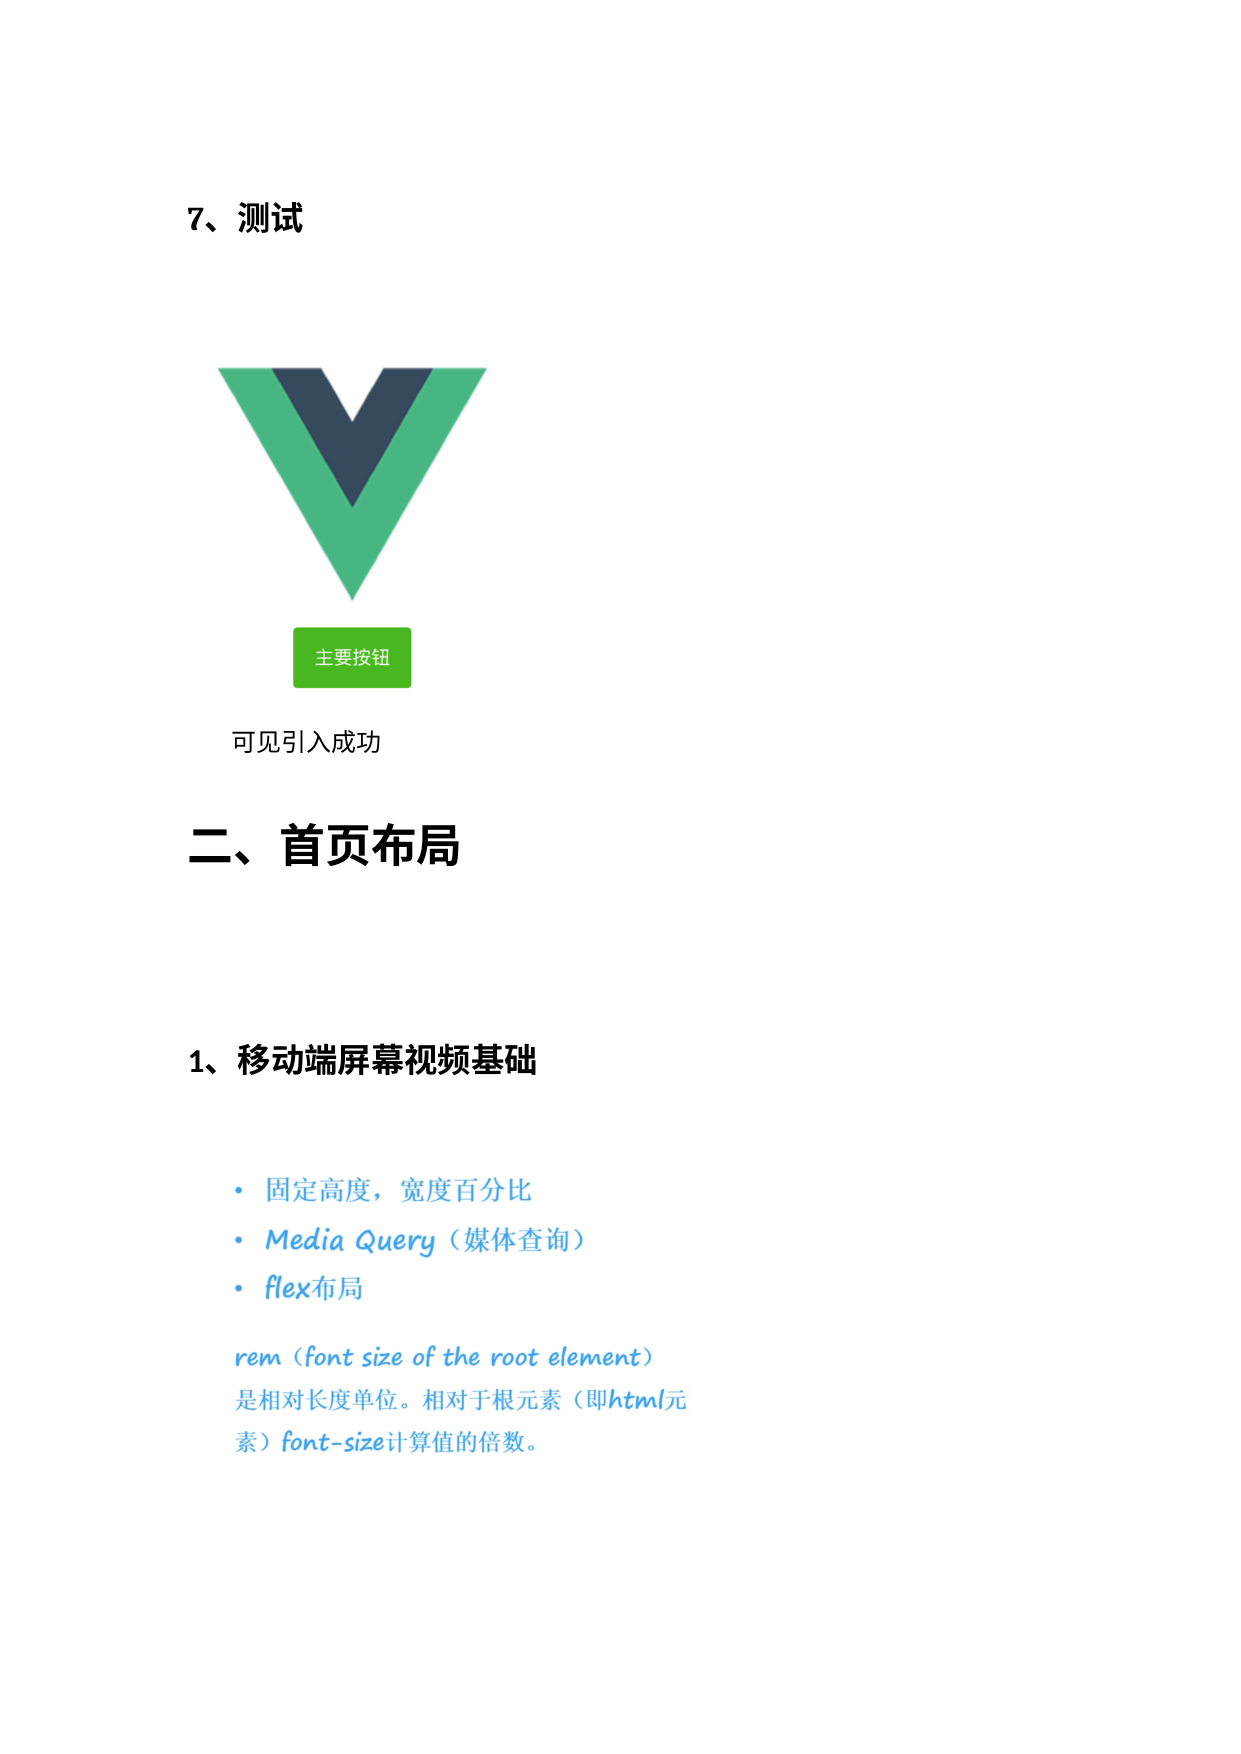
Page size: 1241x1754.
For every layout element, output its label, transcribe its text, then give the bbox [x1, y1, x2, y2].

picture [187, 322, 512, 716]
subtitle 7、测试 [187, 172, 1053, 260]
picture [231, 1341, 693, 1460]
text 可见引入成功 [187, 719, 1053, 763]
subtitle 1、移动端屏幕视频基础 [187, 1014, 1053, 1102]
picture [231, 1164, 588, 1310]
subtitle 二、首页布局 [187, 798, 1053, 886]
